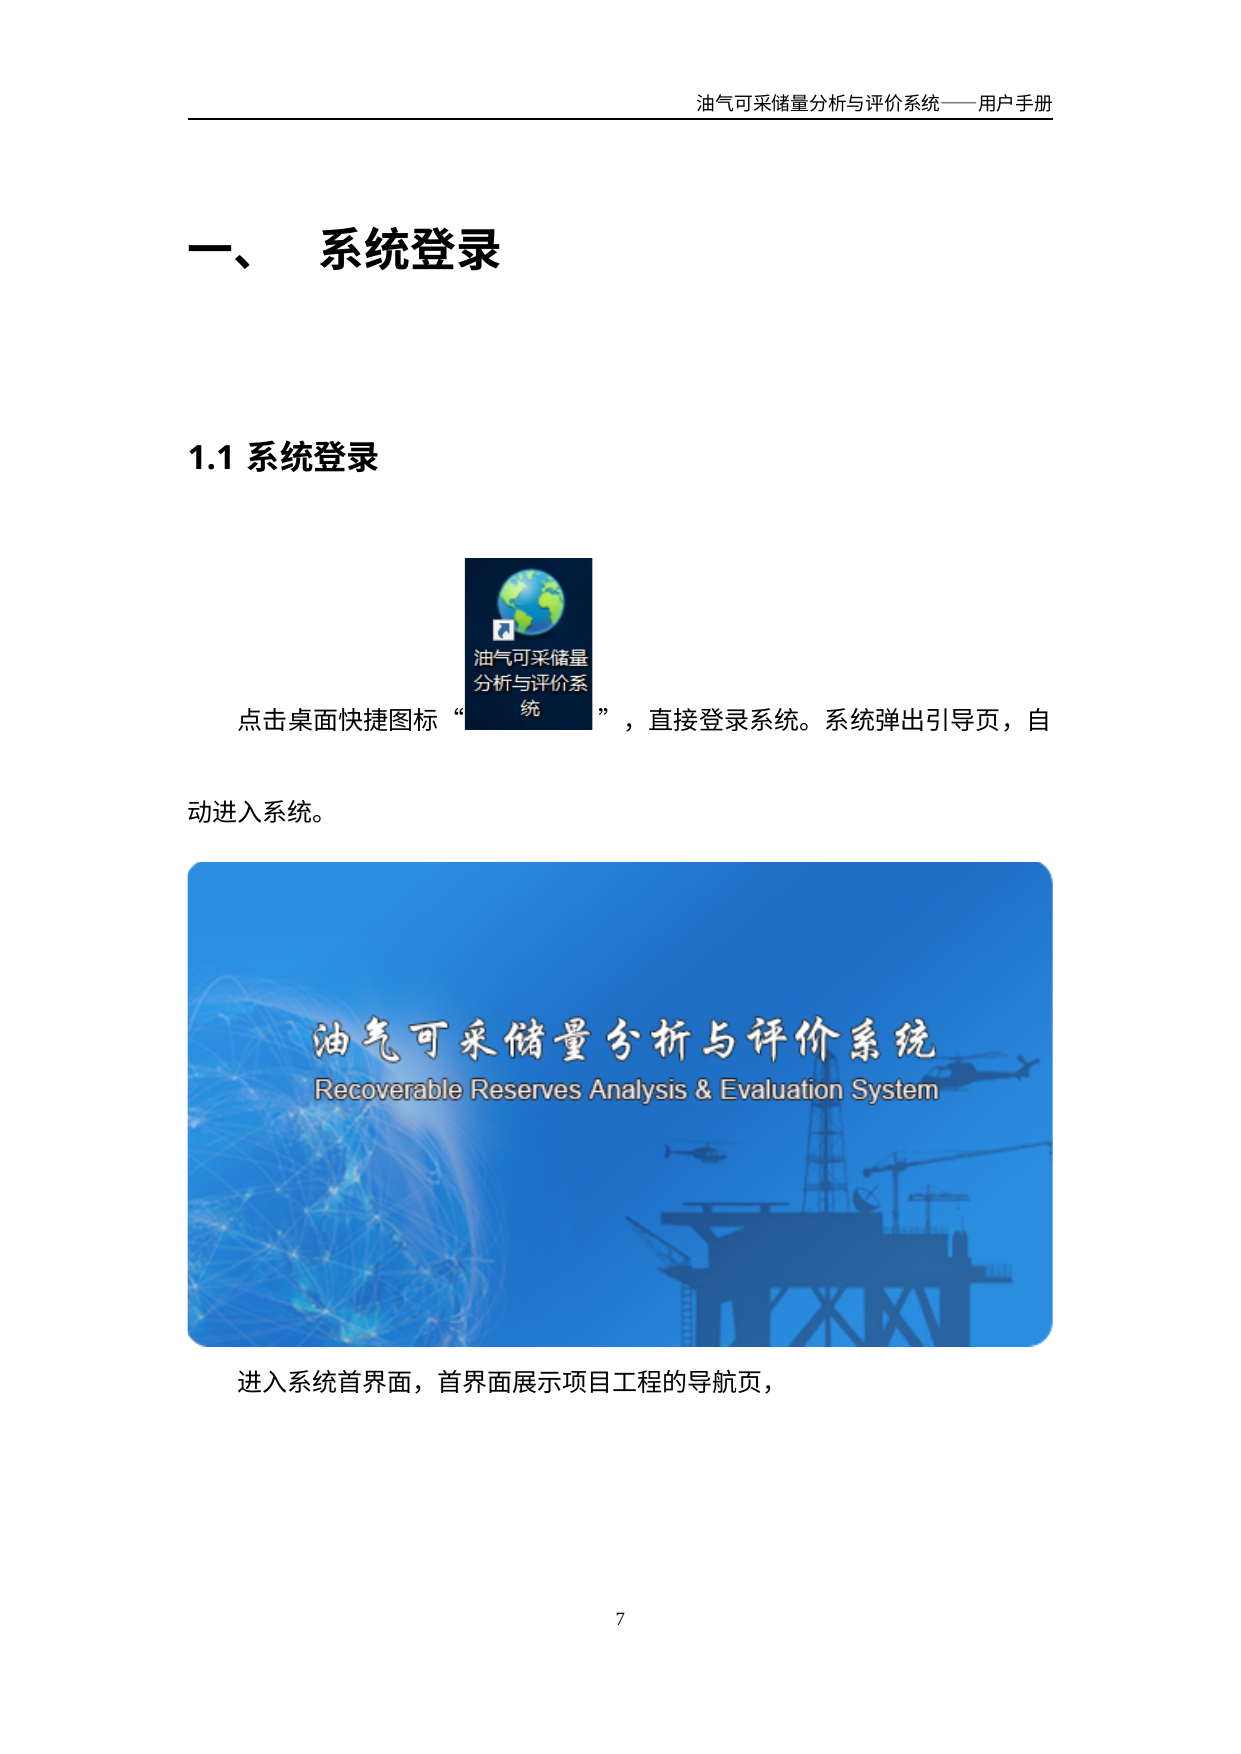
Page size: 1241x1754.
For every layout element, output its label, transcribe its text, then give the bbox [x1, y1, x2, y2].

subtitle 系统登录 [187, 423, 1053, 488]
text 进入系统首界面，首界面展示项目工程的导航页， [187, 1348, 1053, 1413]
picture [187, 862, 1053, 1347]
text 点击桌面快捷图标“ ”，直接登录系统。系统弹出引导页，自动进入系统。 [187, 550, 1053, 843]
picture [464, 558, 593, 730]
subtitle 系统登录 [187, 197, 1053, 295]
